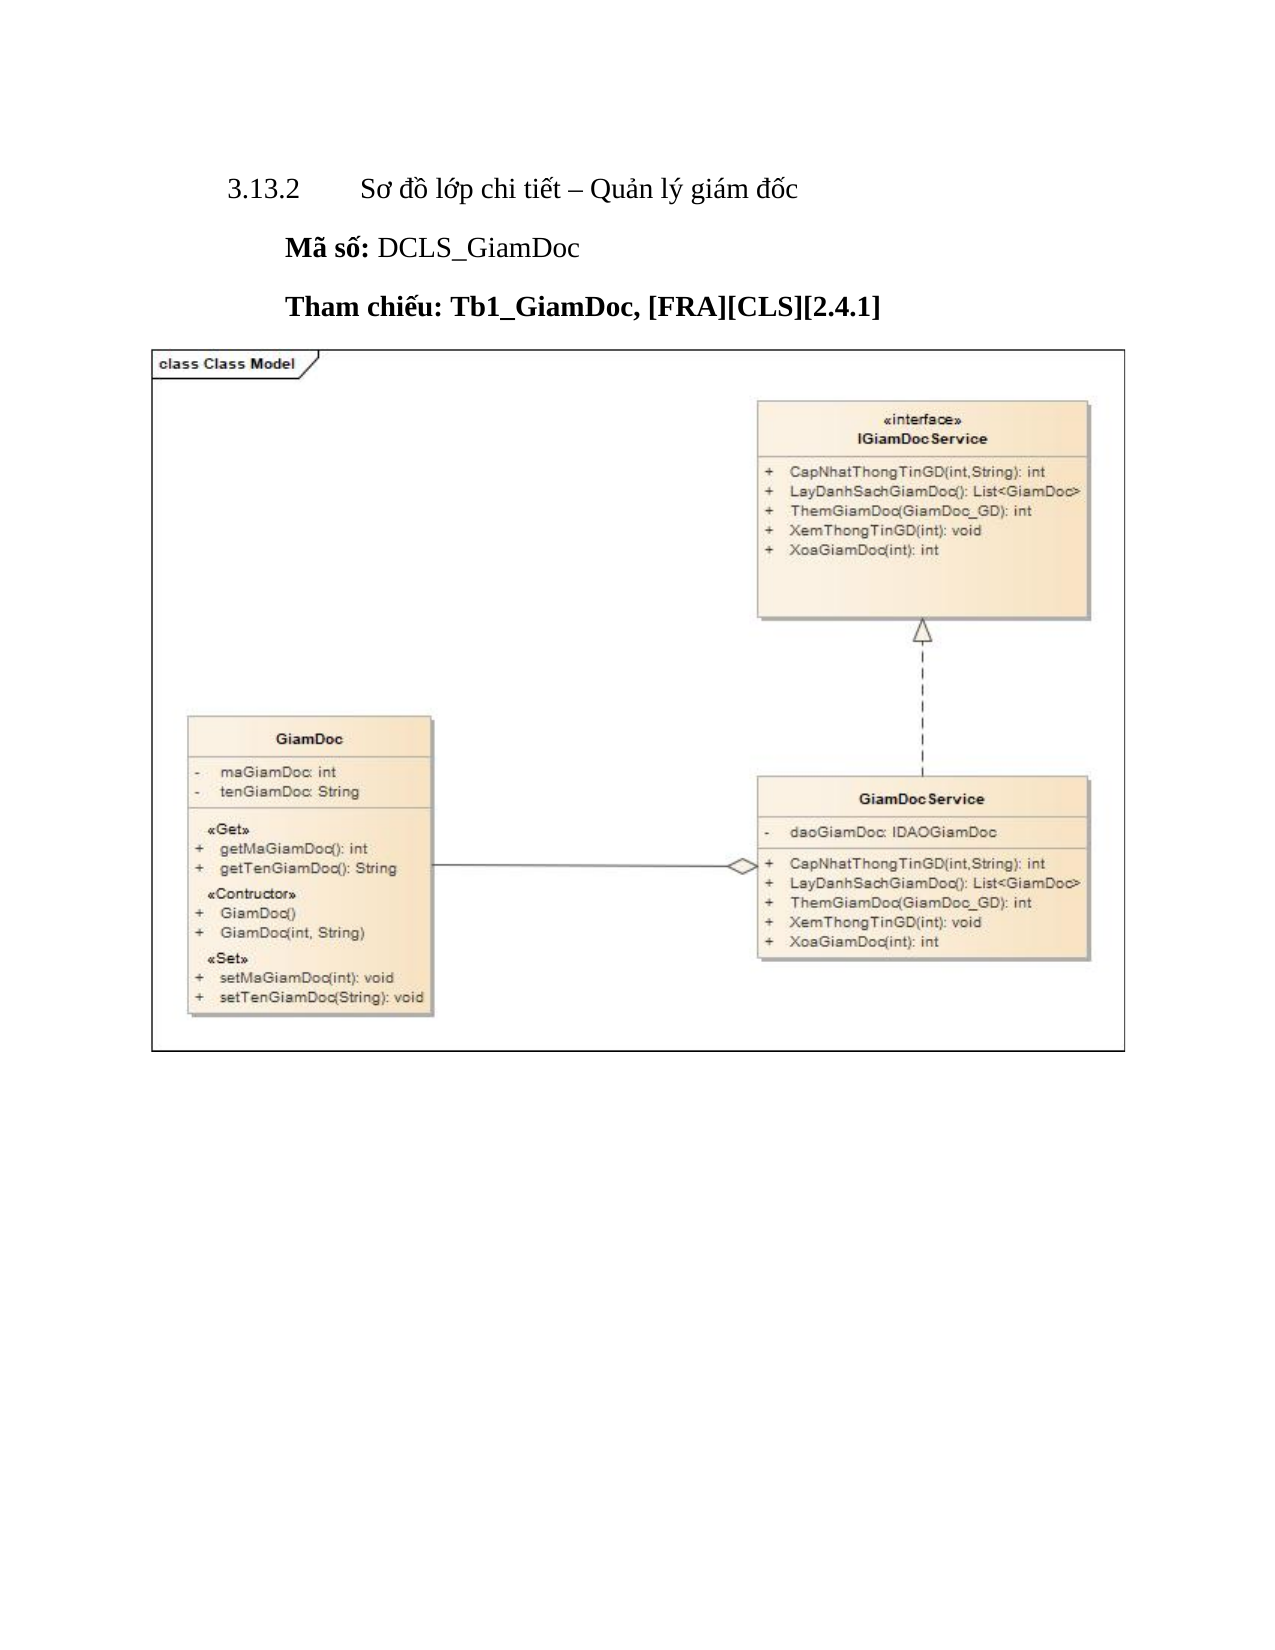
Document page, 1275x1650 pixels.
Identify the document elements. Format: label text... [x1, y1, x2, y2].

picture [150, 348, 1125, 1052]
text Sơ đồ lớp chi tiết – Quản lý giám đốc [300, 171, 1125, 204]
list Tham chiếu: Tb1_GiamDoc, [FRA][CLS][2.4.1] [285, 289, 1125, 323]
list Mã số: DCLS_GiamDoc [285, 230, 1125, 264]
